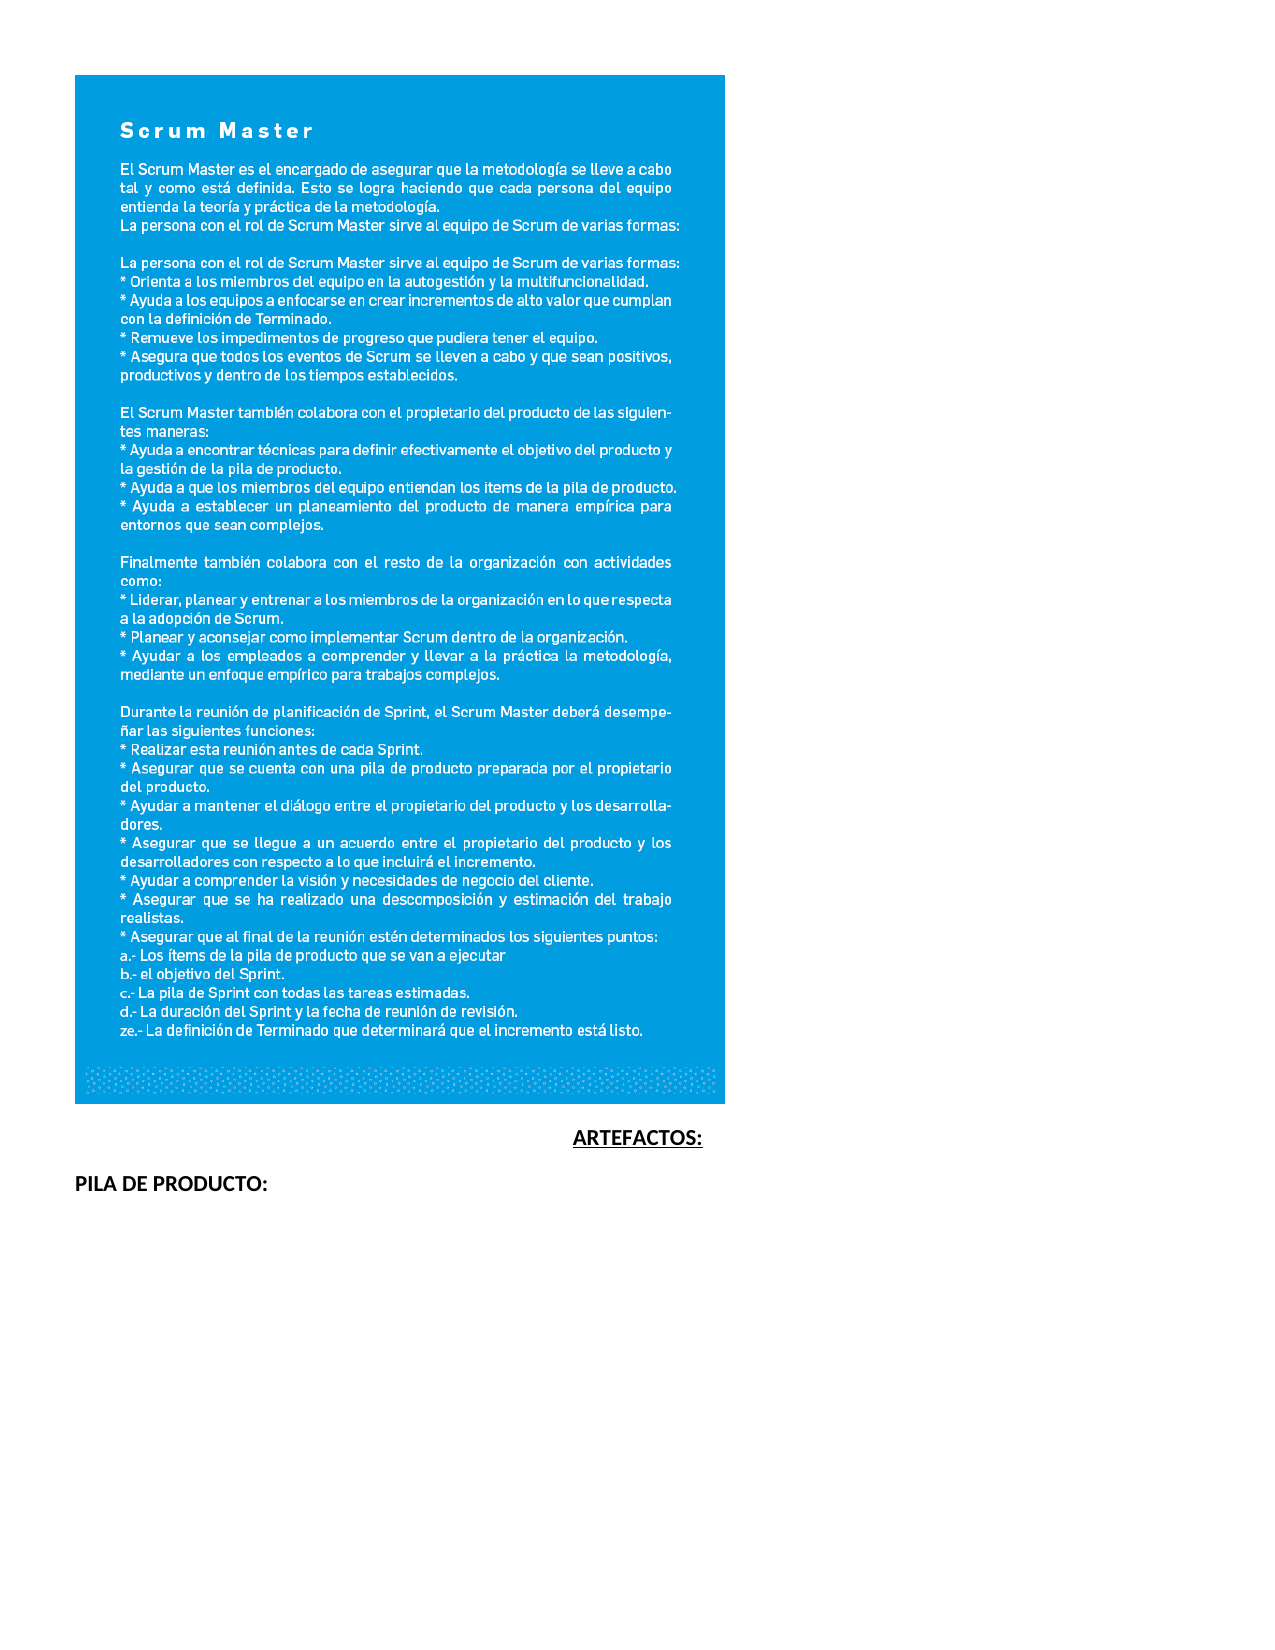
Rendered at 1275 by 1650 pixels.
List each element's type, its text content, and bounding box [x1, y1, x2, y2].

picture [275, 124, 281, 137]
text ARTEFACTOS: [75, 1123, 1200, 1151]
picture [415, 449, 423, 454]
picture [188, 128, 204, 137]
picture [260, 132, 268, 137]
picture [170, 128, 179, 137]
picture [140, 128, 148, 137]
picture [243, 128, 251, 137]
picture [288, 128, 297, 137]
picture [221, 123, 234, 137]
picture [122, 123, 132, 137]
text PILA DE PRODUCTO: [75, 1169, 1200, 1197]
